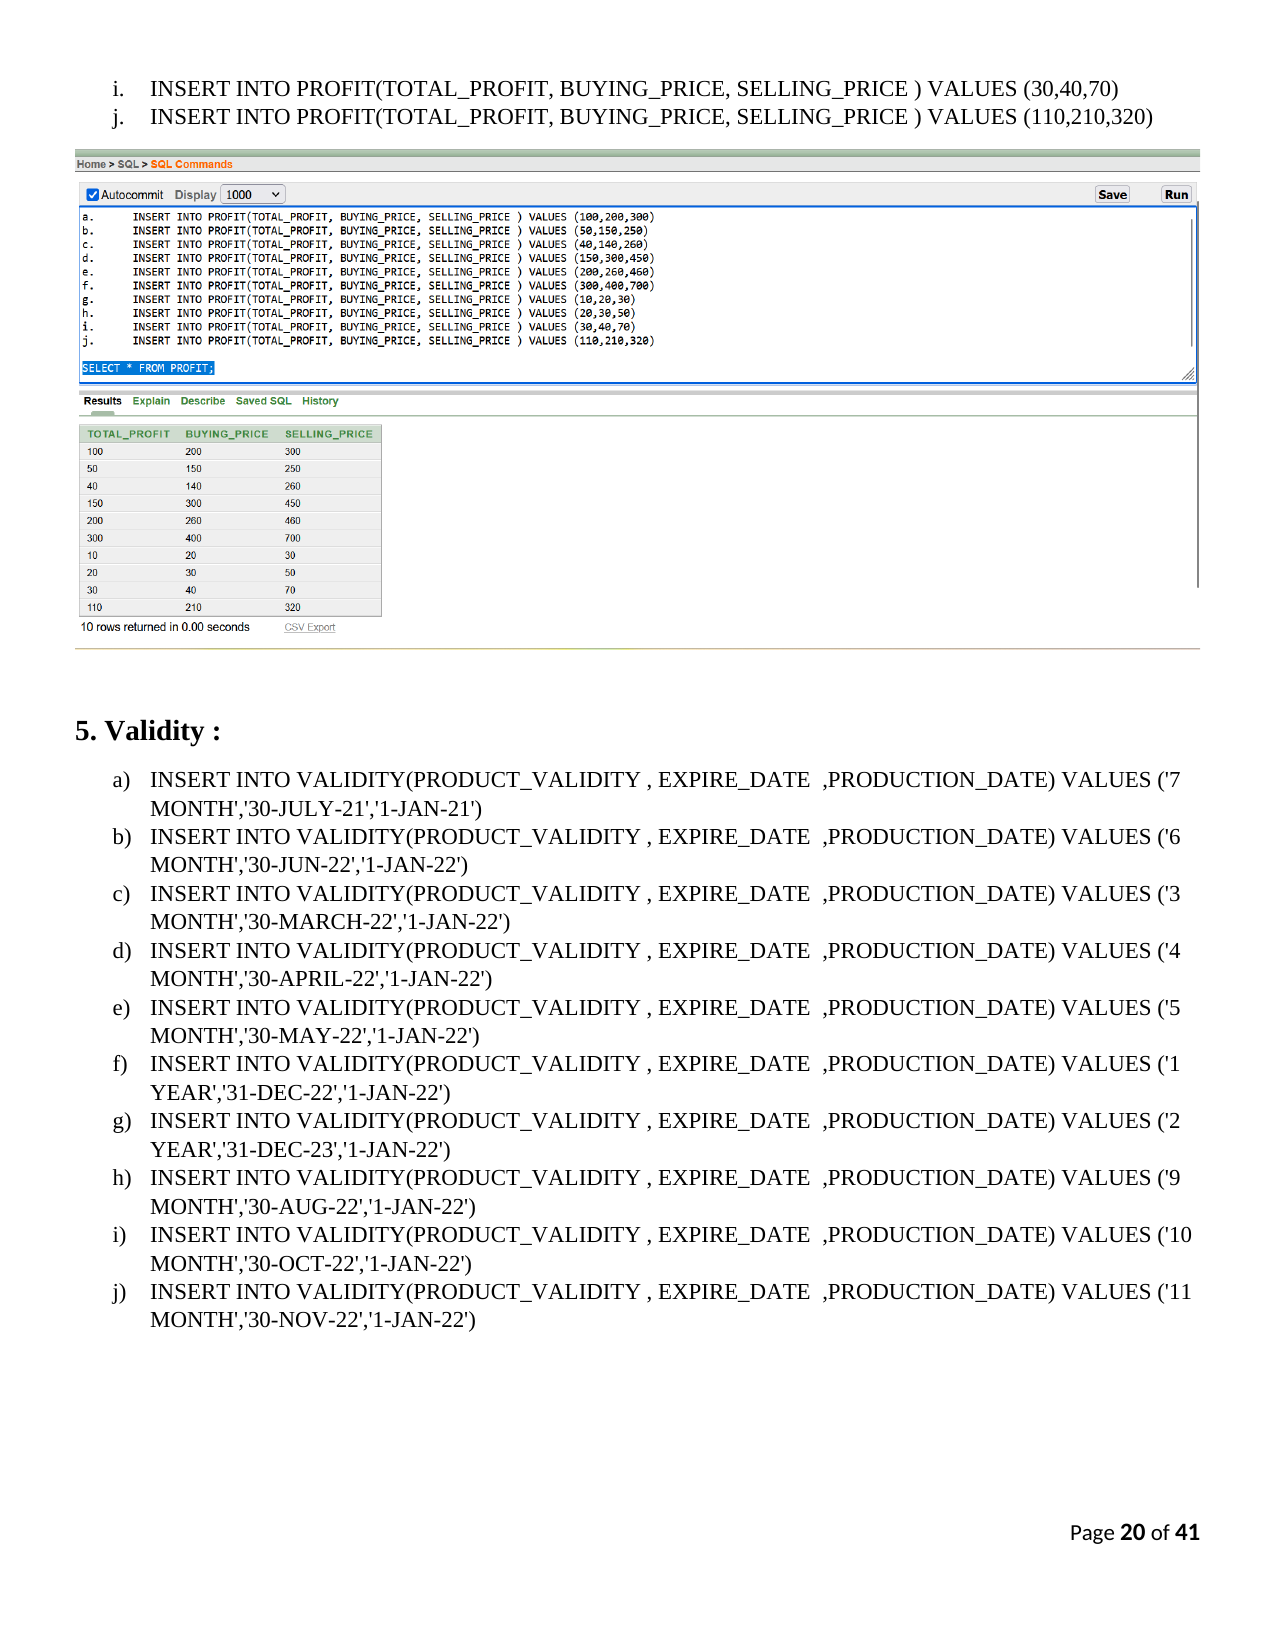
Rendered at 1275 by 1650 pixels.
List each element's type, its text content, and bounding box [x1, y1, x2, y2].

list INSERT INTO PROFIT(TOTAL_PROFIT, BUYING_PRICE, SELLING_PRICE ) VALUES (110,210,320) [112, 103, 1200, 130]
list INSERT INTO VALIDITY(PRODUCT_VALIDITY , EXPIRE_DATE ,PRODUCTION_DATE) VALUES ('10 MONTH','30-OCT-22','1-JAN-22') [112, 1221, 1200, 1276]
text 5. Validity : [75, 713, 1200, 747]
list INSERT INTO VALIDITY(PRODUCT_VALIDITY , EXPIRE_DATE ,PRODUCTION_DATE) VALUES ('5 MONTH','30-MAY-22','1-JAN-22') [112, 994, 1200, 1048]
list INSERT INTO VALIDITY(PRODUCT_VALIDITY , EXPIRE_DATE ,PRODUCTION_DATE) VALUES ('7 MONTH','30-JULY-21','1-JAN-21') [112, 766, 1200, 821]
picture [75, 148, 1200, 650]
list INSERT INTO VALIDITY(PRODUCT_VALIDITY , EXPIRE_DATE ,PRODUCTION_DATE) VALUES ('9 MONTH','30-AUG-22','1-JAN-22') [112, 1164, 1200, 1219]
list INSERT INTO VALIDITY(PRODUCT_VALIDITY , EXPIRE_DATE ,PRODUCTION_DATE) VALUES ('1 YEAR','31-DEC-22','1-JAN-22') [112, 1051, 1200, 1105]
list INSERT INTO PROFIT(TOTAL_PROFIT, BUYING_PRICE, SELLING_PRICE ) VALUES (30,40,70) [112, 75, 1200, 101]
list INSERT INTO VALIDITY(PRODUCT_VALIDITY , EXPIRE_DATE ,PRODUCTION_DATE) VALUES ('4 MONTH','30-APRIL-22','1-JAN-22') [112, 937, 1200, 992]
list INSERT INTO VALIDITY(PRODUCT_VALIDITY , EXPIRE_DATE ,PRODUCTION_DATE) VALUES ('3 MONTH','30-MARCH-22','1-JAN-22') [112, 880, 1200, 935]
list INSERT INTO VALIDITY(PRODUCT_VALIDITY , EXPIRE_DATE ,PRODUCTION_DATE) VALUES ('11 MONTH','30-NOV-22','1-JAN-22') [112, 1278, 1200, 1333]
list INSERT INTO VALIDITY(PRODUCT_VALIDITY , EXPIRE_DATE ,PRODUCTION_DATE) VALUES ('6 MONTH','30-JUN-22','1-JAN-22') [112, 823, 1200, 878]
list INSERT INTO VALIDITY(PRODUCT_VALIDITY , EXPIRE_DATE ,PRODUCTION_DATE) VALUES ('2 YEAR','31-DEC-23','1-JAN-22') [112, 1107, 1200, 1162]
